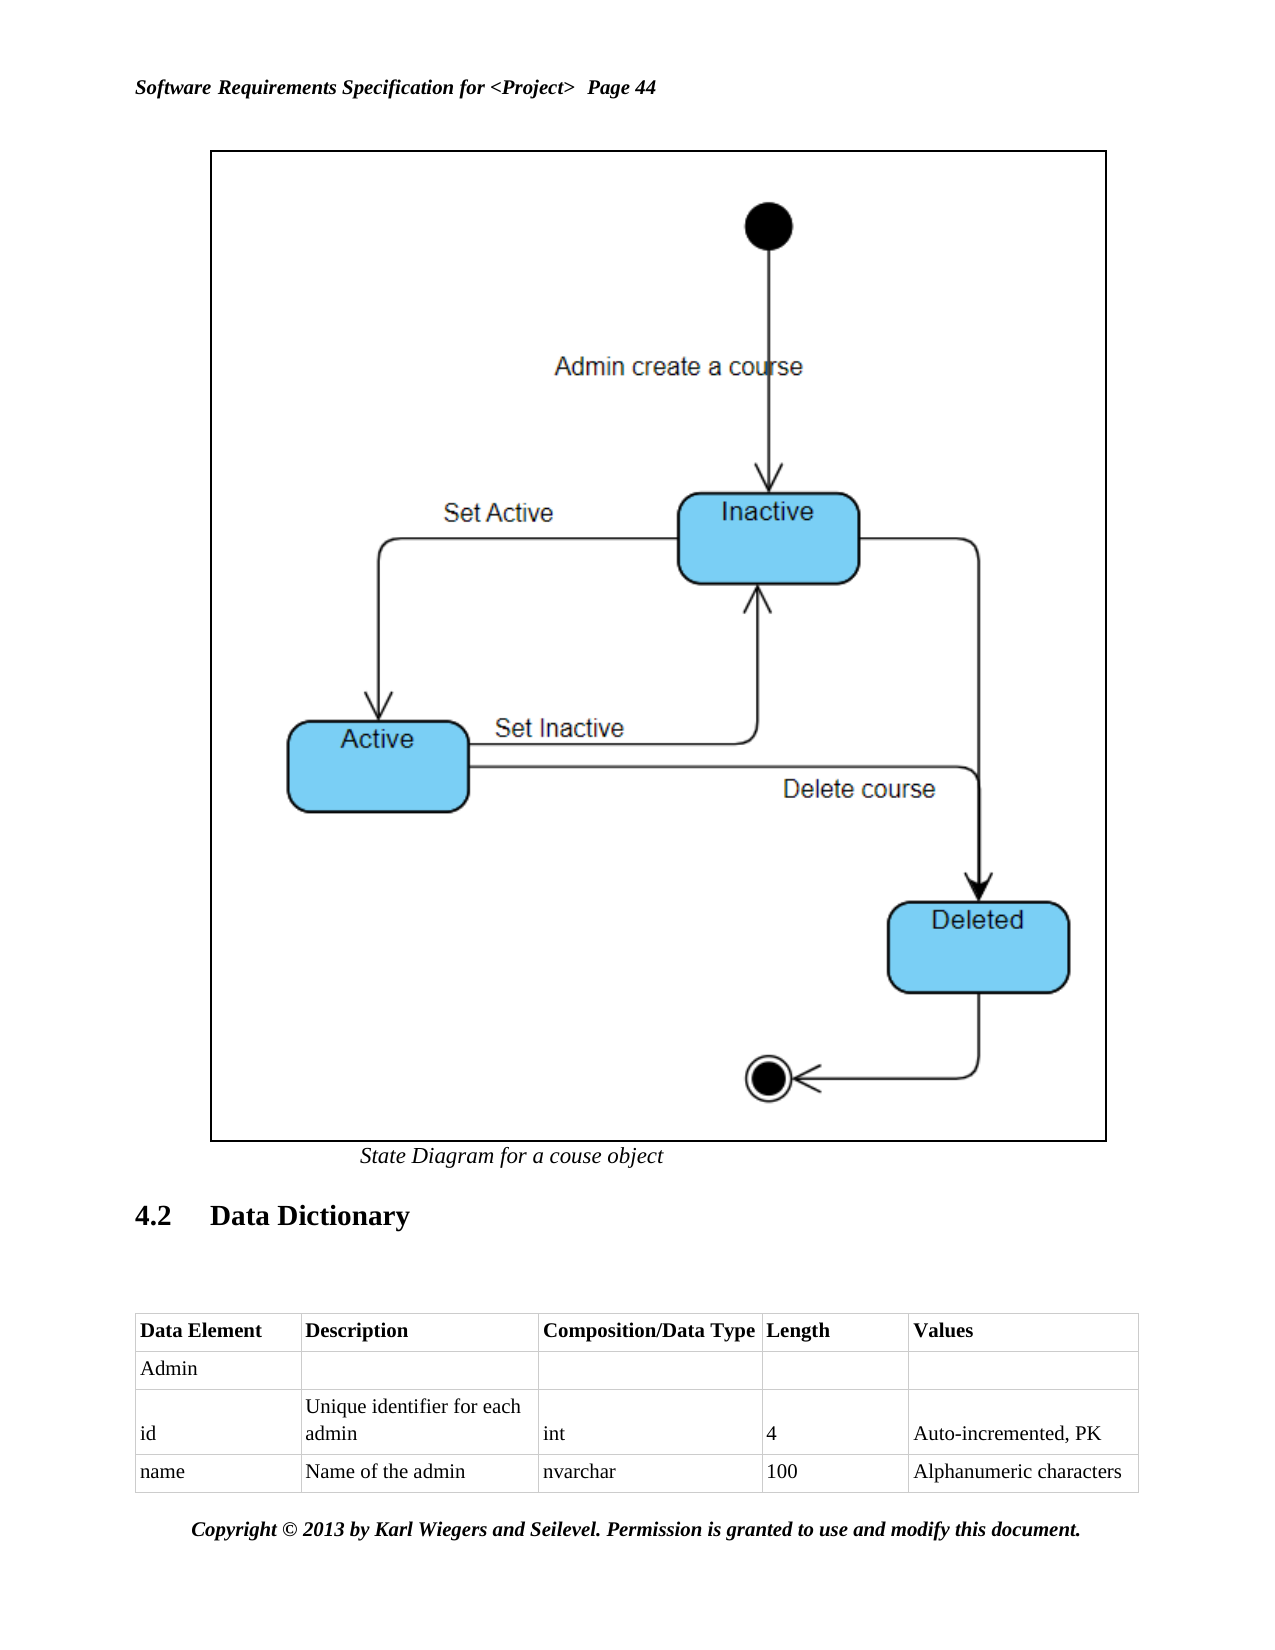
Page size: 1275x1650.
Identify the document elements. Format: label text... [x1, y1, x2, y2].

table_cell [763, 1352, 908, 1388]
table_cell id [136, 1390, 301, 1454]
table_cell Alphanumeric characters [909, 1455, 1138, 1492]
table_cell 4 [763, 1390, 908, 1454]
table_cell Name of the admin [302, 1455, 538, 1492]
table_cell [302, 1352, 538, 1388]
table_cell 100 [763, 1455, 908, 1492]
table_cell Admin [136, 1352, 301, 1388]
table_cell [539, 1352, 762, 1388]
table_cell nvarchar [539, 1455, 762, 1492]
table_header Composition/Data Type [539, 1314, 762, 1351]
table_header Data Element [136, 1314, 301, 1351]
table_header Length [763, 1314, 908, 1351]
table_cell Auto-incremented, PK [909, 1390, 1138, 1454]
table_cell [909, 1352, 1138, 1388]
table_cell Unique identifier for each admin [302, 1390, 538, 1454]
text State Diagram for a couse object [135, 1142, 1140, 1168]
table_header Description [302, 1314, 538, 1351]
table_cell name [136, 1455, 301, 1492]
table_header Values [909, 1314, 1138, 1351]
picture [212, 152, 1105, 1140]
subtitle Data Dictionary [135, 1198, 1140, 1231]
table_cell int [539, 1390, 762, 1454]
